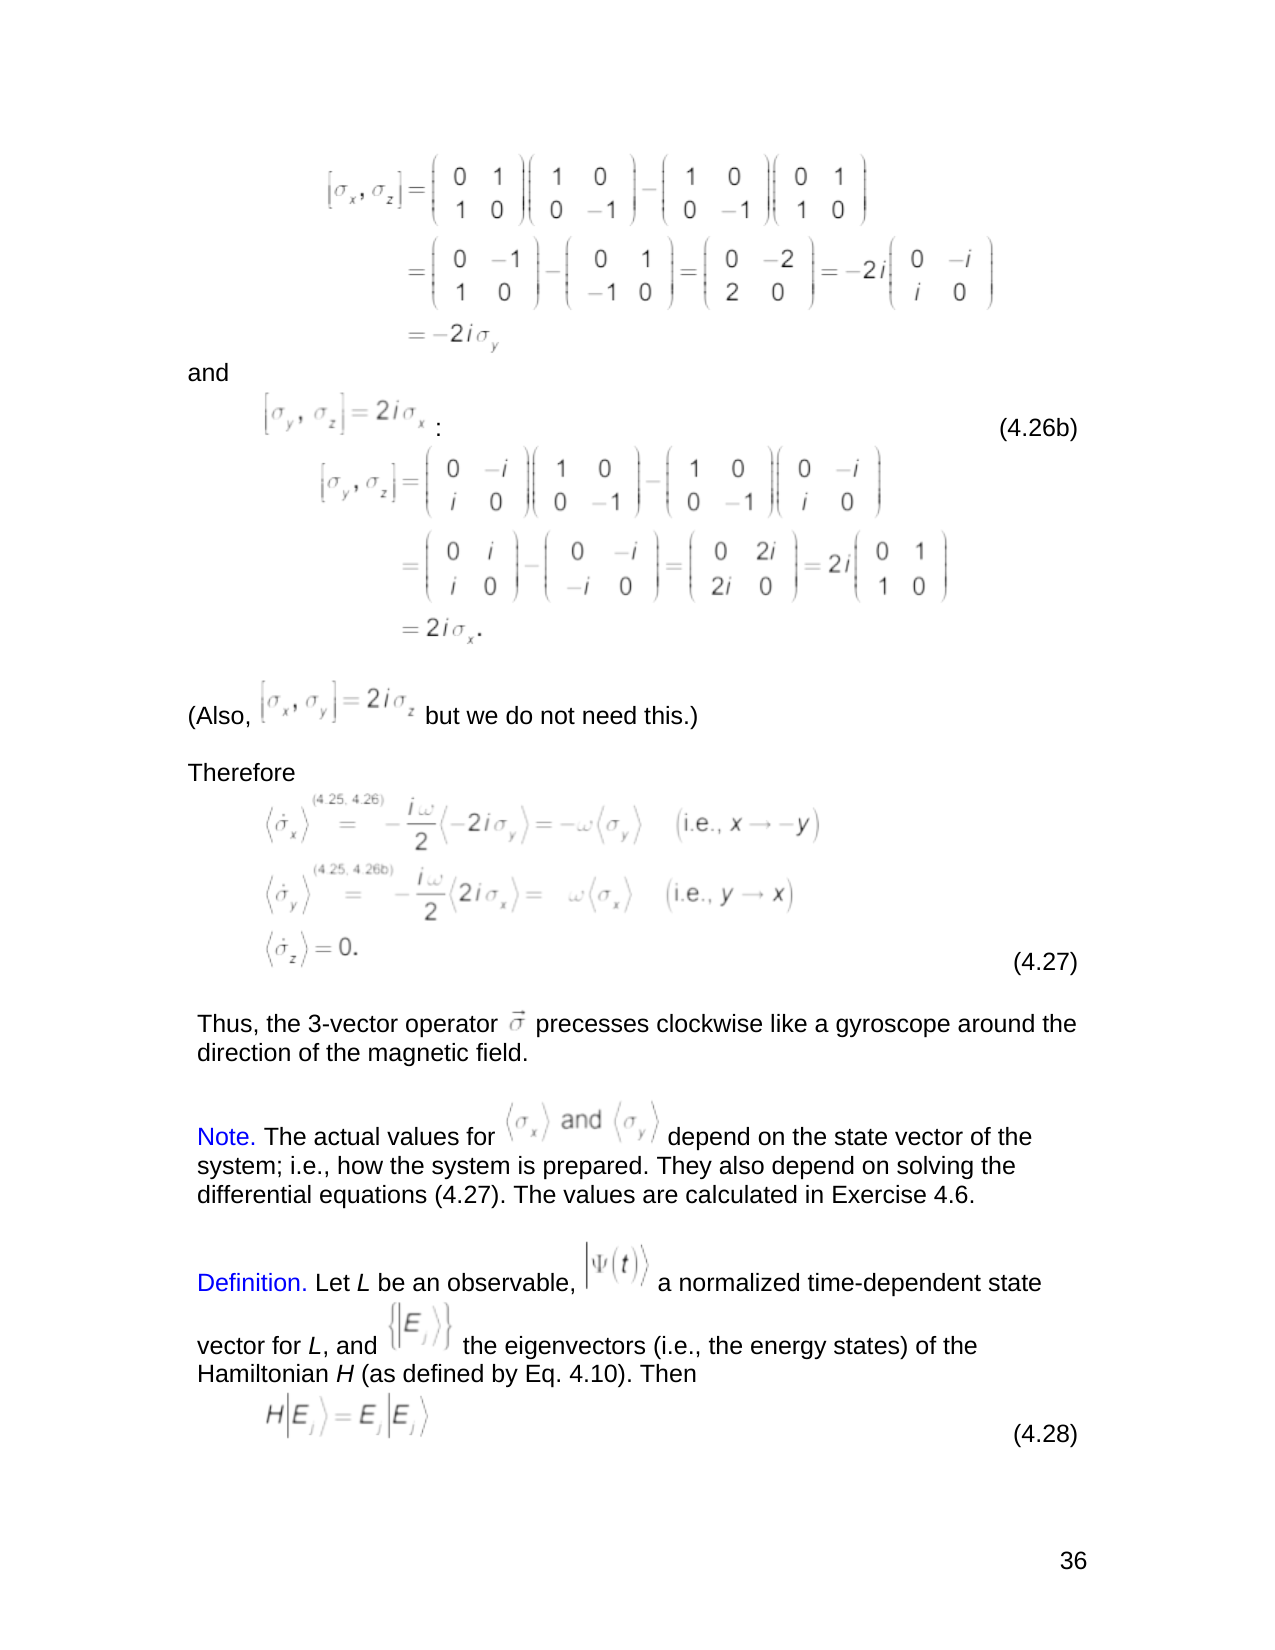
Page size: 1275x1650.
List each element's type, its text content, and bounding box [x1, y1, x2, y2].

text (4.27) [262, 787, 1087, 975]
text Therefore [187, 758, 1087, 787]
text and [187, 358, 1087, 386]
text Note. The actual values for depend on the state vector of the system; i.e., how the system is prepared. They also depend on solving the differential equations (4.27). The values are calculated in Exercise 4.6. [197, 1096, 1087, 1208]
text (4.28) [197, 1388, 1087, 1447]
text Thus, the 3-vector operator precesses clockwise like a gyroscope around the direction of the magnetic field. [197, 1004, 1087, 1067]
text (Also, but we do not need this.) [187, 674, 1087, 730]
text Definition. Let L be an observable, a normalized time-dependent state vector for L, and the eigenvectors (i.e., the energy states) of the Hamiltonian H (as defined by Eq. 4.10). Then [197, 1237, 1087, 1388]
text : (4.26b) [187, 386, 1087, 442]
